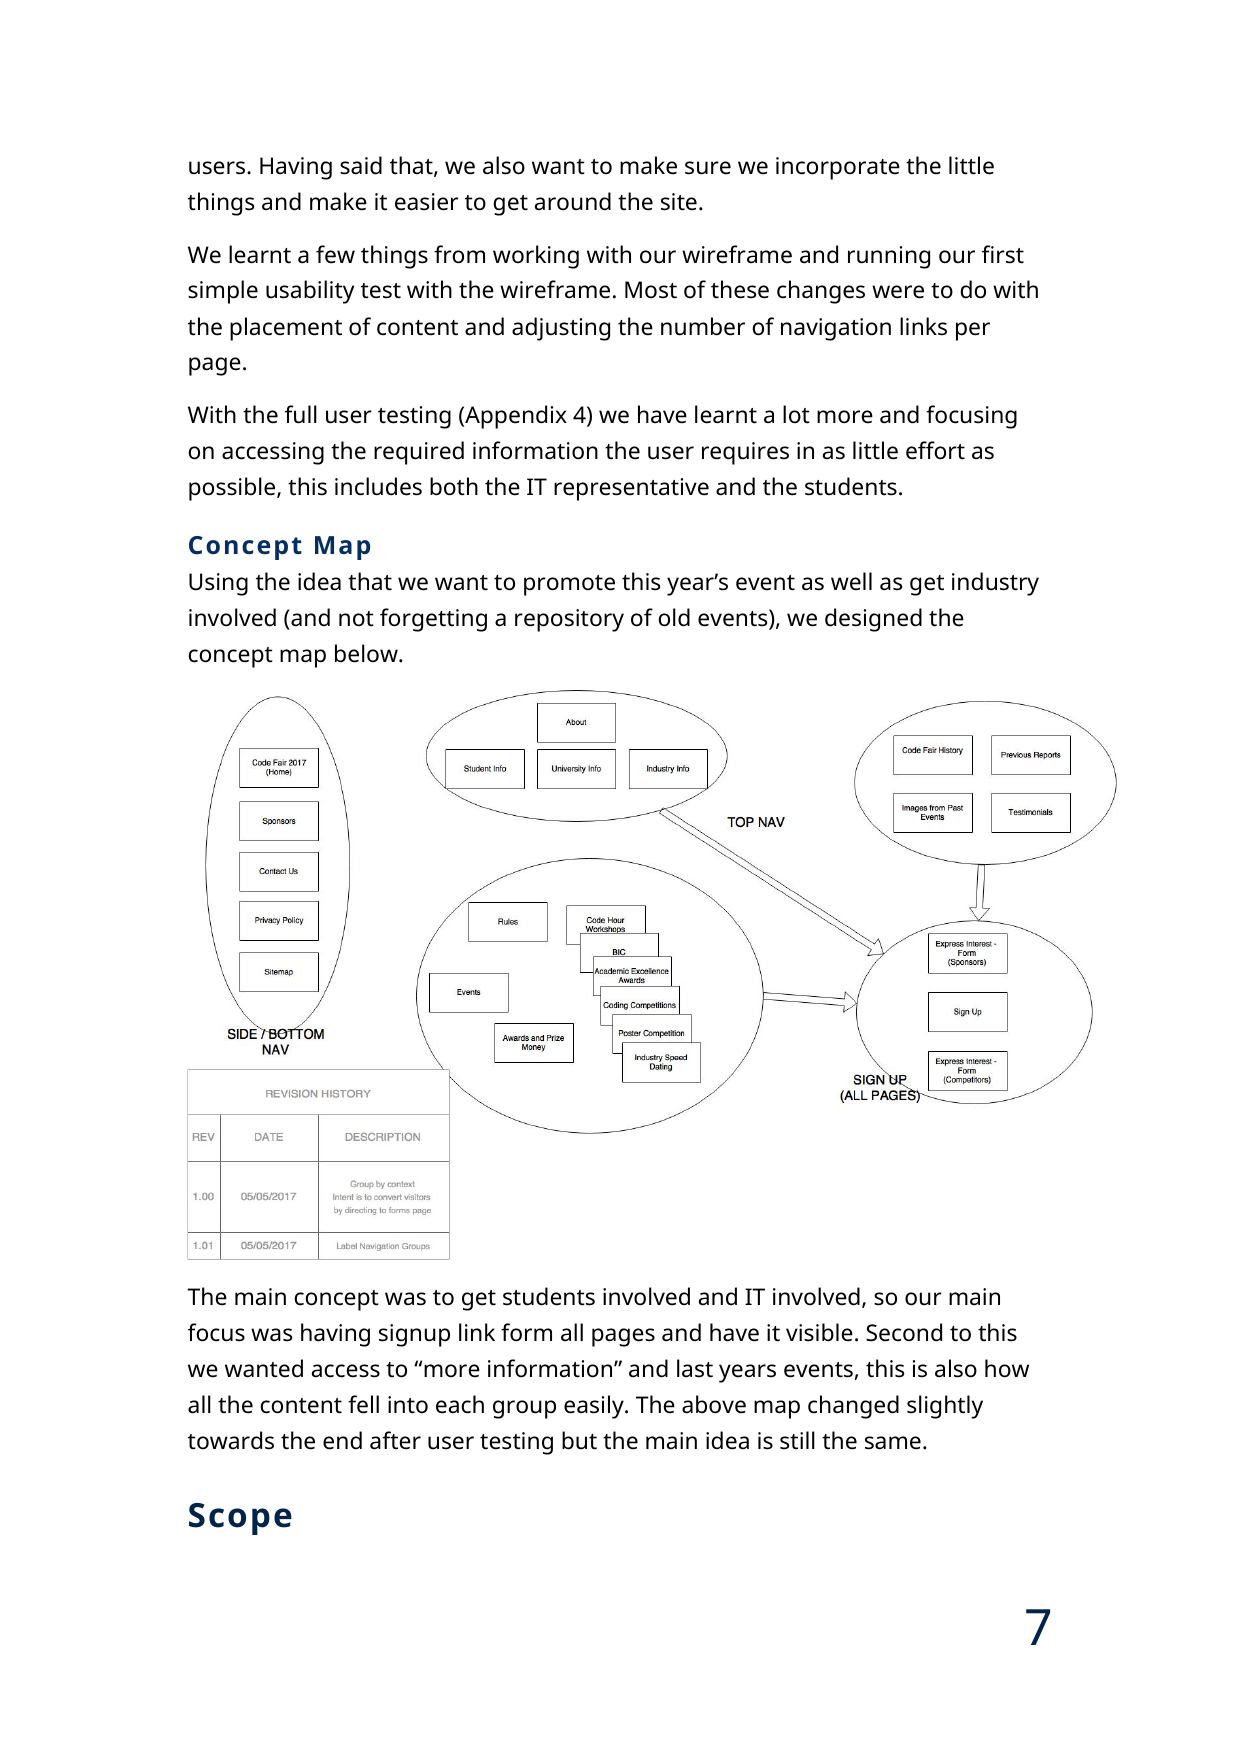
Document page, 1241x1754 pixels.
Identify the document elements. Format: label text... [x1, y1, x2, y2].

subtitle Scope [187, 1492, 1053, 1537]
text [187, 150, 1053, 217]
subtitle Concept Map [187, 528, 1053, 562]
text The main concept was to get students involved and IT involved, so our main focus was having signup link form all pages and have it visible. Second to this we wanted access to “more information” and last years events, this is also how all the content fell into each group easily. The above map changed slightly towards the end after user testing but the main idea is still the same. [187, 1281, 1053, 1456]
text We learnt a few things from working with our wireframe and running our first simple usability test with the wireframe. Most of these changes were to do with the placement of content and adjusting the number of navigation links per page. [187, 238, 1053, 378]
text With the full user testing (Appendix 4) we have learnt a lot more and focusing on accessing the required information the user requires in as little effort as possible, this includes both the IT representative and the students. [187, 399, 1053, 502]
picture [187, 690, 1128, 1260]
text Using the idea that we want to promote this year’s event as well as get industry involved (and not forgetting a repository of old events), we designed the concept map below. [187, 566, 1053, 669]
